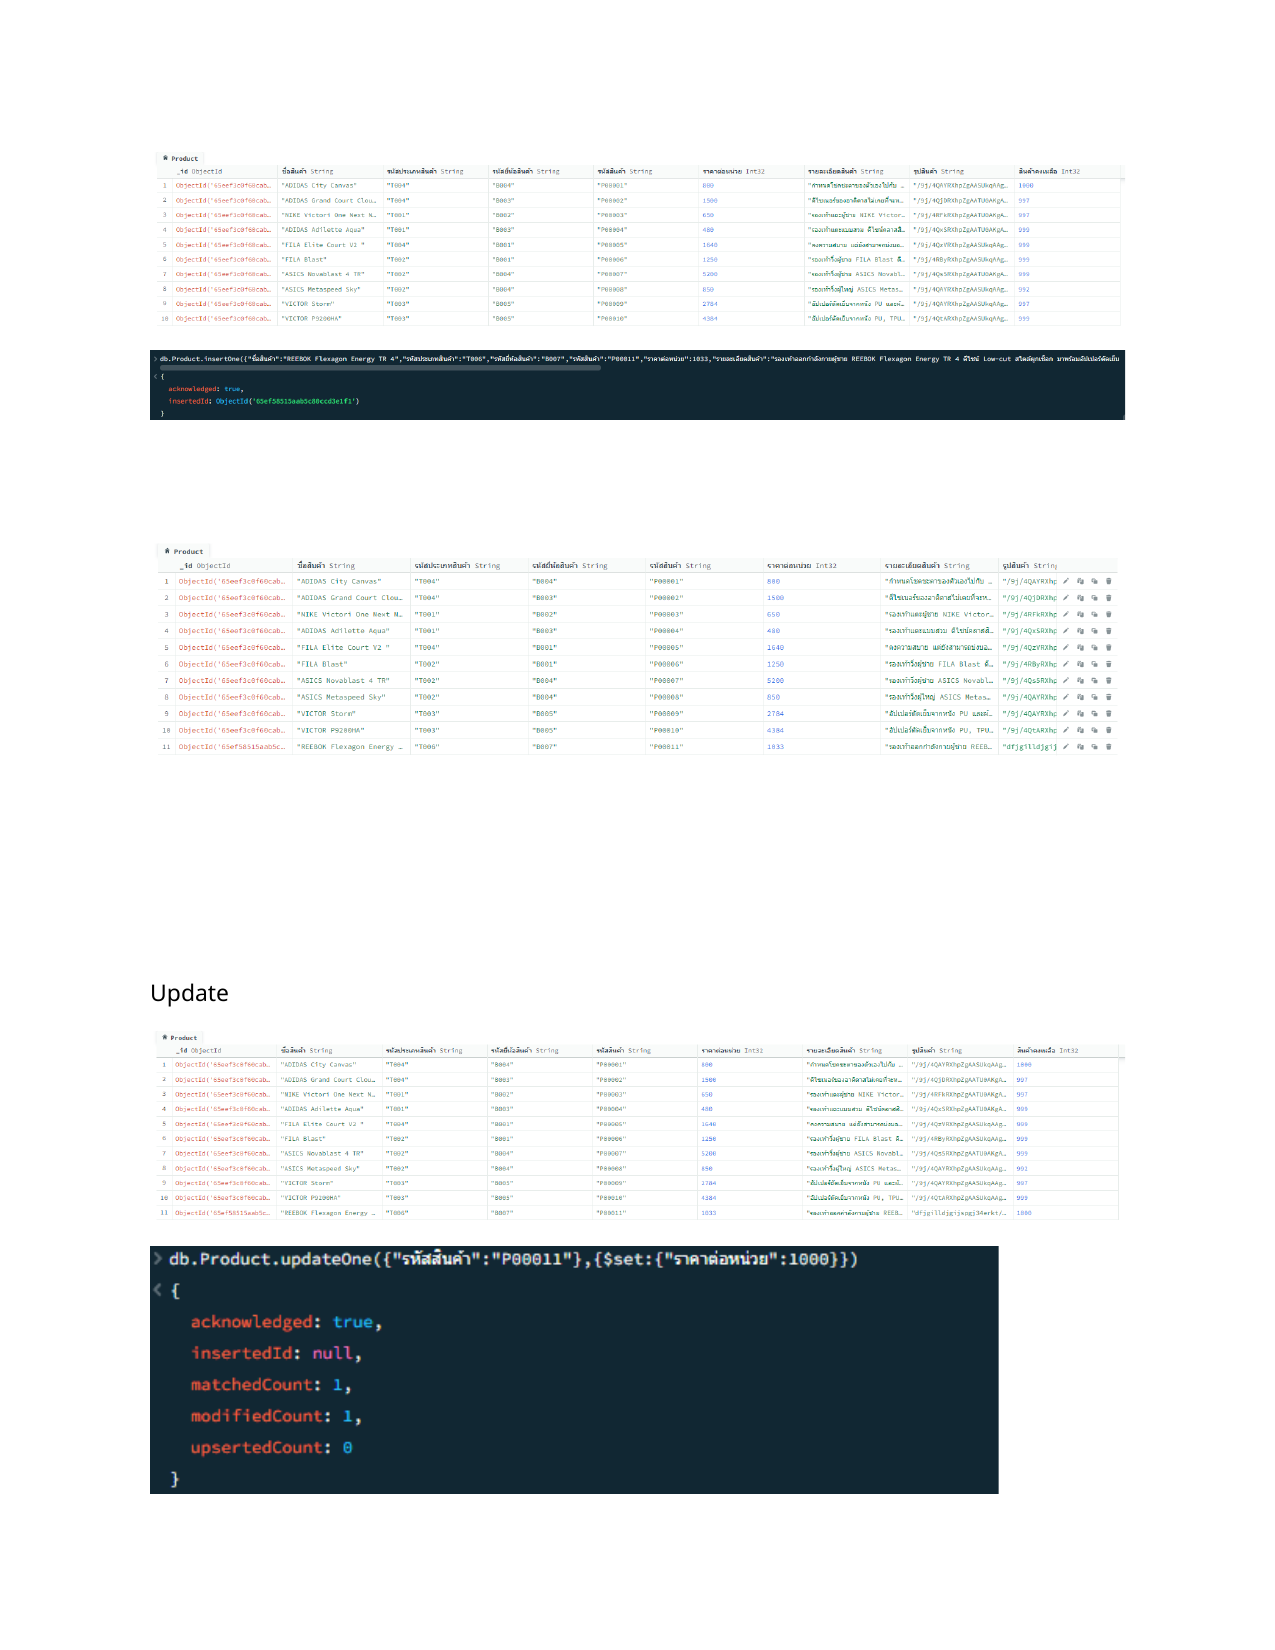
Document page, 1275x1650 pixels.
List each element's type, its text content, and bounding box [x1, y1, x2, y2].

picture [150, 539, 1125, 757]
picture [150, 1027, 1125, 1228]
picture [150, 1246, 999, 1494]
text Update [150, 977, 1125, 1008]
picture [150, 150, 1125, 331]
picture [150, 350, 1125, 420]
